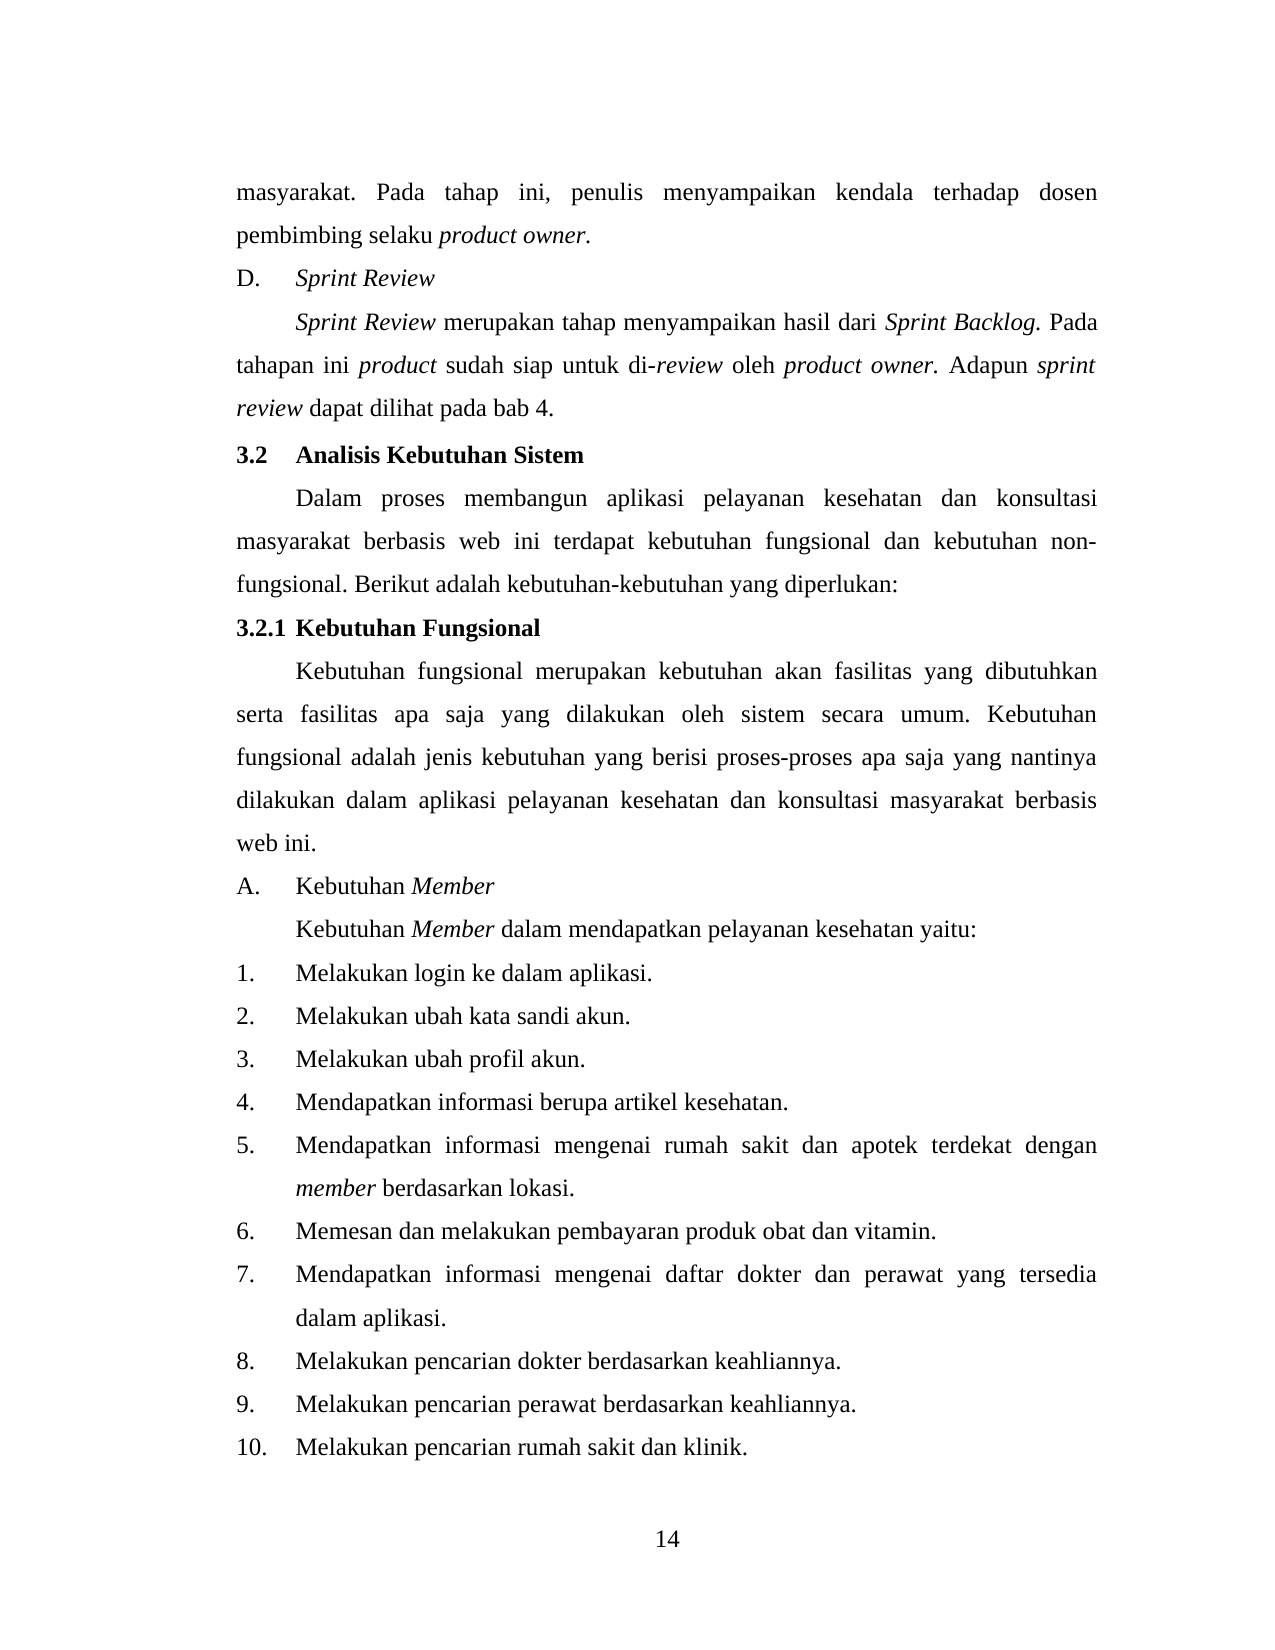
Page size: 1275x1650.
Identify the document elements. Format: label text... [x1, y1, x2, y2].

text Kebutuhan fungsional merupakan kebutuhan akan fasilitas yang dibutuhkan serta fasilitas apa saja yang dilakukan oleh sistem secara umum. Kebutuhan fungsional adalah jenis kebutuhan yang berisi proses-proses apa saja yang nantinya dilakukan dalam aplikasi pelayanan kesehatan dan konsultasi masyarakat berbasis web ini. [236, 656, 1098, 857]
text Dalam proses membangun aplikasi pelayanan kesehatan dan konsultasi masyarakat berbasis web ini terdapat kebutuhan fungsional dan kebutuhan non-fungsional. Berikut adalah kebutuhan-kebutuhan yang diperlukan: [236, 483, 1098, 598]
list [236, 177, 1098, 249]
list Kebutuhan Member [236, 871, 1098, 900]
list Kebutuhan Member dalam mendapatkan pelayanan kesehatan yaitu: [295, 914, 1098, 943]
list Memesan dan melakukan pembayaran produk obat dan vitamin. [236, 1216, 1098, 1245]
list Melakukan pencarian dokter berdasarkan keahliannya. [236, 1346, 1098, 1374]
list Melakukan pencarian rumah sakit dan klinik. [236, 1432, 1098, 1461]
subtitle Analisis Kebutuhan Sistem [236, 440, 1098, 469]
list Mendapatkan informasi mengenai daftar dokter dan perawat yang tersedia dalam aplikasi. [236, 1259, 1098, 1331]
list Mendapatkan informasi mengenai rumah sakit dan apotek terdekat dengan member berdasarkan lokasi. [236, 1130, 1098, 1202]
subtitle Kebutuhan Fungsional [236, 613, 1098, 641]
list Melakukan login ke dalam aplikasi. [236, 958, 1098, 986]
list Melakukan pencarian perawat berdasarkan keahliannya. [236, 1389, 1098, 1418]
list Melakukan ubah profil akun. [236, 1044, 1098, 1073]
list Sprint Review merupakan tahap menyampaikan hasil dari Sprint Backlog. Pada tahapan ini product sudah siap untuk di-review oleh product owner. Adapun sprint review dapat dilihat pada bab 4. [236, 307, 1098, 422]
list Sprint Review [236, 263, 1098, 292]
list Melakukan ubah kata sandi akun. [236, 1001, 1098, 1029]
list Mendapatkan informasi berupa artikel kesehatan. [236, 1087, 1098, 1116]
